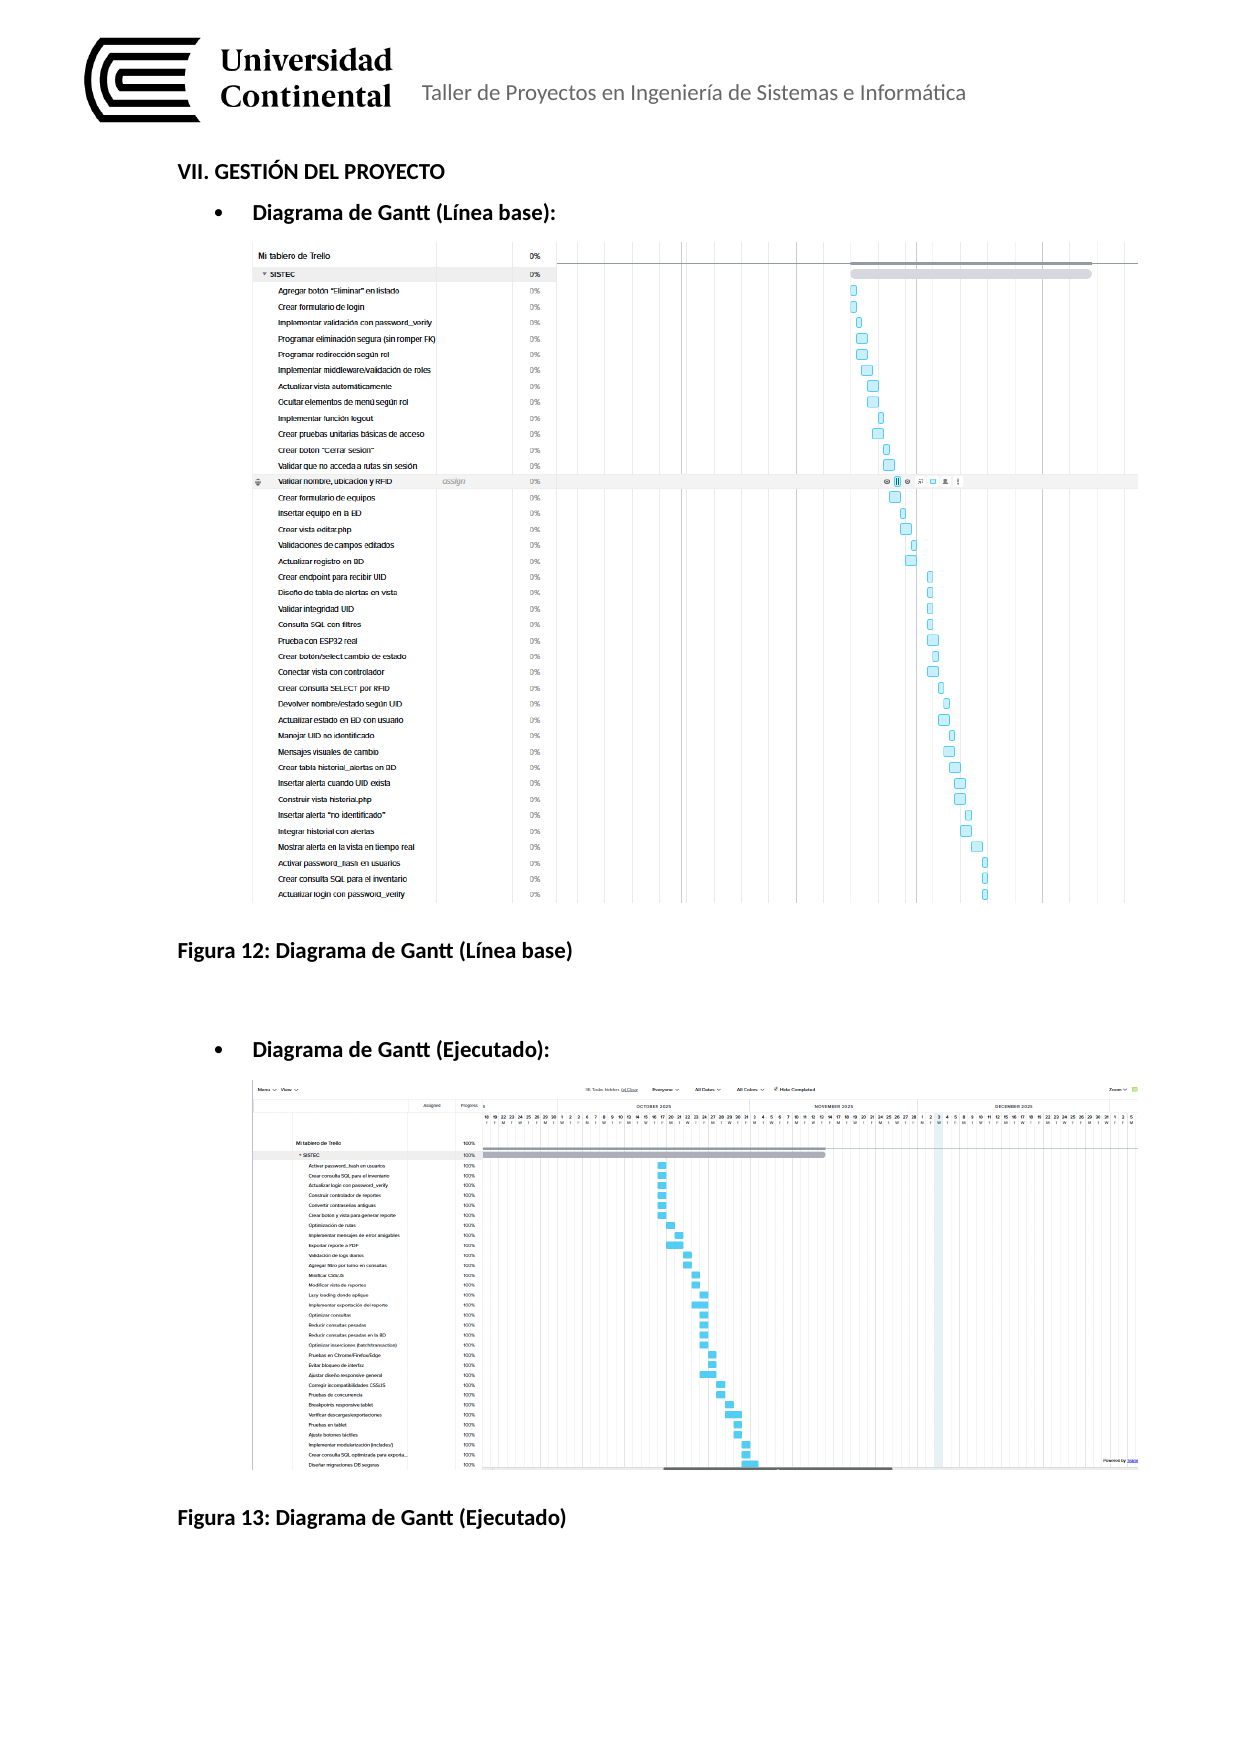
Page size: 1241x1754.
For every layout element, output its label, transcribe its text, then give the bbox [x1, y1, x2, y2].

subtitle Figura 12: Diagrama de Gantt (Línea base) [177, 936, 1063, 964]
picture [252, 1080, 1138, 1470]
picture [252, 242, 1138, 903]
subtitle VII. GESTIÓN DEL PROYECTO [177, 157, 1063, 185]
picture [80, 34, 396, 125]
subtitle Figura 13: Diagrama de Gantt (Ejecutado) [177, 1503, 1063, 1531]
